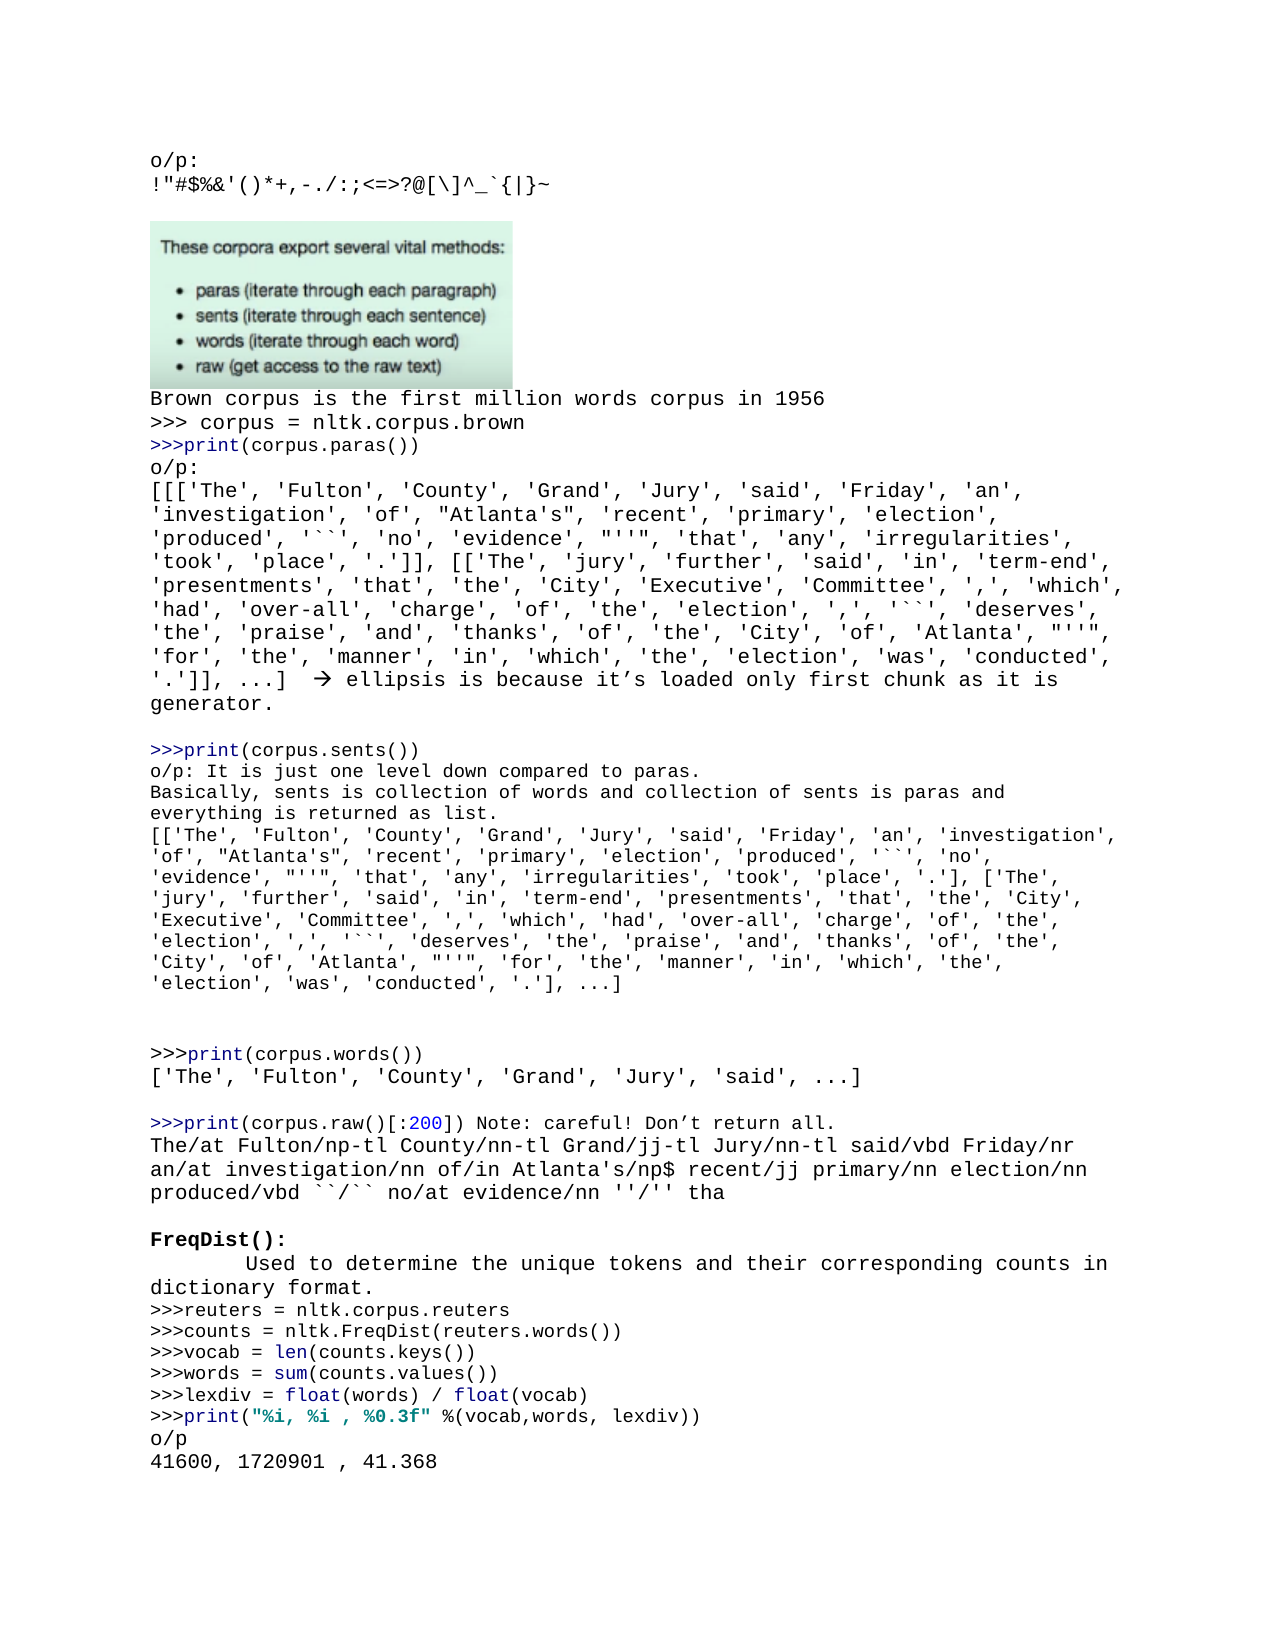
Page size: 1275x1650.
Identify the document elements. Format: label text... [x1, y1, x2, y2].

text Used to determine the unique tokens and their corresponding counts in dictionary format. [150, 1253, 1125, 1300]
text >>>reuters = nltk.corpus.reuters >>>counts = nltk.FreqDist(reuters.words()) >>>vocab = len(counts.keys()) >>>words = sum(counts.values()) >>>lexdiv = float(words) / float(vocab) >>>print("%i, %i , %0.3f" %(vocab,words, lexdiv)) [150, 1300, 1125, 1428]
text Basically, sents is collection of words and collection of sents is paras and everything is returned as list. [150, 783, 1125, 825]
text ['The', 'Fulton', 'County', 'Grand', 'Jury', 'said', ...] [150, 1066, 1125, 1090]
text FreqDist(): [150, 1229, 1125, 1253]
text >>> corpus = nltk.corpus.brown [150, 412, 1125, 435]
text 41600, 1720901 , 41.368 [150, 1452, 1125, 1475]
text >>>print(corpus.paras()) [150, 435, 1125, 457]
text o/p: [150, 457, 1125, 480]
text >>>print(corpus.sents()) [150, 740, 1125, 762]
text !"#$%&'()*+,-./:;<=>?@[\]^_`{|}~ [150, 174, 1125, 197]
text [['The', 'Fulton', 'County', 'Grand', 'Jury', 'said', 'Friday', 'an', 'investigation', 'of', "Atlanta's", 'recent', 'primary', 'election', 'produced', '``', 'no', 'evidence', "''", 'that', 'any', 'irregularities', 'took', 'place', '.'], ['The', 'jury', 'further', 'said', 'in', 'term-end', 'presentments', 'that', 'the', 'City', 'Executive', 'Committee', ',', 'which', 'had', 'over-all', 'charge', 'of', 'the', 'election', ',', '``', 'deserves', 'the', 'praise', 'and', 'thanks', 'of', 'the', 'City', 'of', 'Atlanta', "''", 'for', 'the', 'manner', 'in', 'which', 'the', 'election', 'was', 'conducted', '.'], ...] [150, 825, 1125, 995]
text Brown corpus is the first million words corpus in 1956 [150, 388, 1125, 412]
text [[['The', 'Fulton', 'County', 'Grand', 'Jury', 'said', 'Friday', 'an', 'investigation', 'of', "Atlanta's", 'recent', 'primary', 'election', 'produced', '``', 'no', 'evidence', "''", 'that', 'any', 'irregularities', 'took', 'place', '.']], [['The', 'jury', 'further', 'said', 'in', 'term-end', 'presentments', 'that', 'the', 'City', 'Executive', 'Committee', ',', 'which', 'had', 'over-all', 'charge', 'of', 'the', 'election', ',', '``', 'deserves', 'the', 'praise', 'and', 'thanks', 'of', 'the', 'City', 'of', 'Atlanta', "''", 'for', 'the', 'manner', 'in', 'which', 'the', 'election', 'was', 'conducted', '.']], ...] ellipsis is because it’s loaded only first chunk as it is generator. [150, 480, 1125, 717]
text o/p: [150, 150, 1125, 174]
text >>>print(corpus.words()) [150, 1043, 1125, 1066]
text The/at Fulton/np-tl County/nn-tl Grand/jj-tl Jury/nn-tl said/vbd Friday/nr an/at investigation/nn of/in Atlanta's/np$ recent/jj primary/nn election/nn produced/vbd ``/`` no/at evidence/nn ''/'' tha [150, 1135, 1125, 1206]
picture [150, 221, 513, 389]
text >>>print(corpus.raw()[:200]) Note: careful! Don’t return all. [150, 1114, 1125, 1135]
text o/p: It is just one level down compared to paras. [150, 762, 1125, 783]
text o/p [150, 1428, 1125, 1452]
